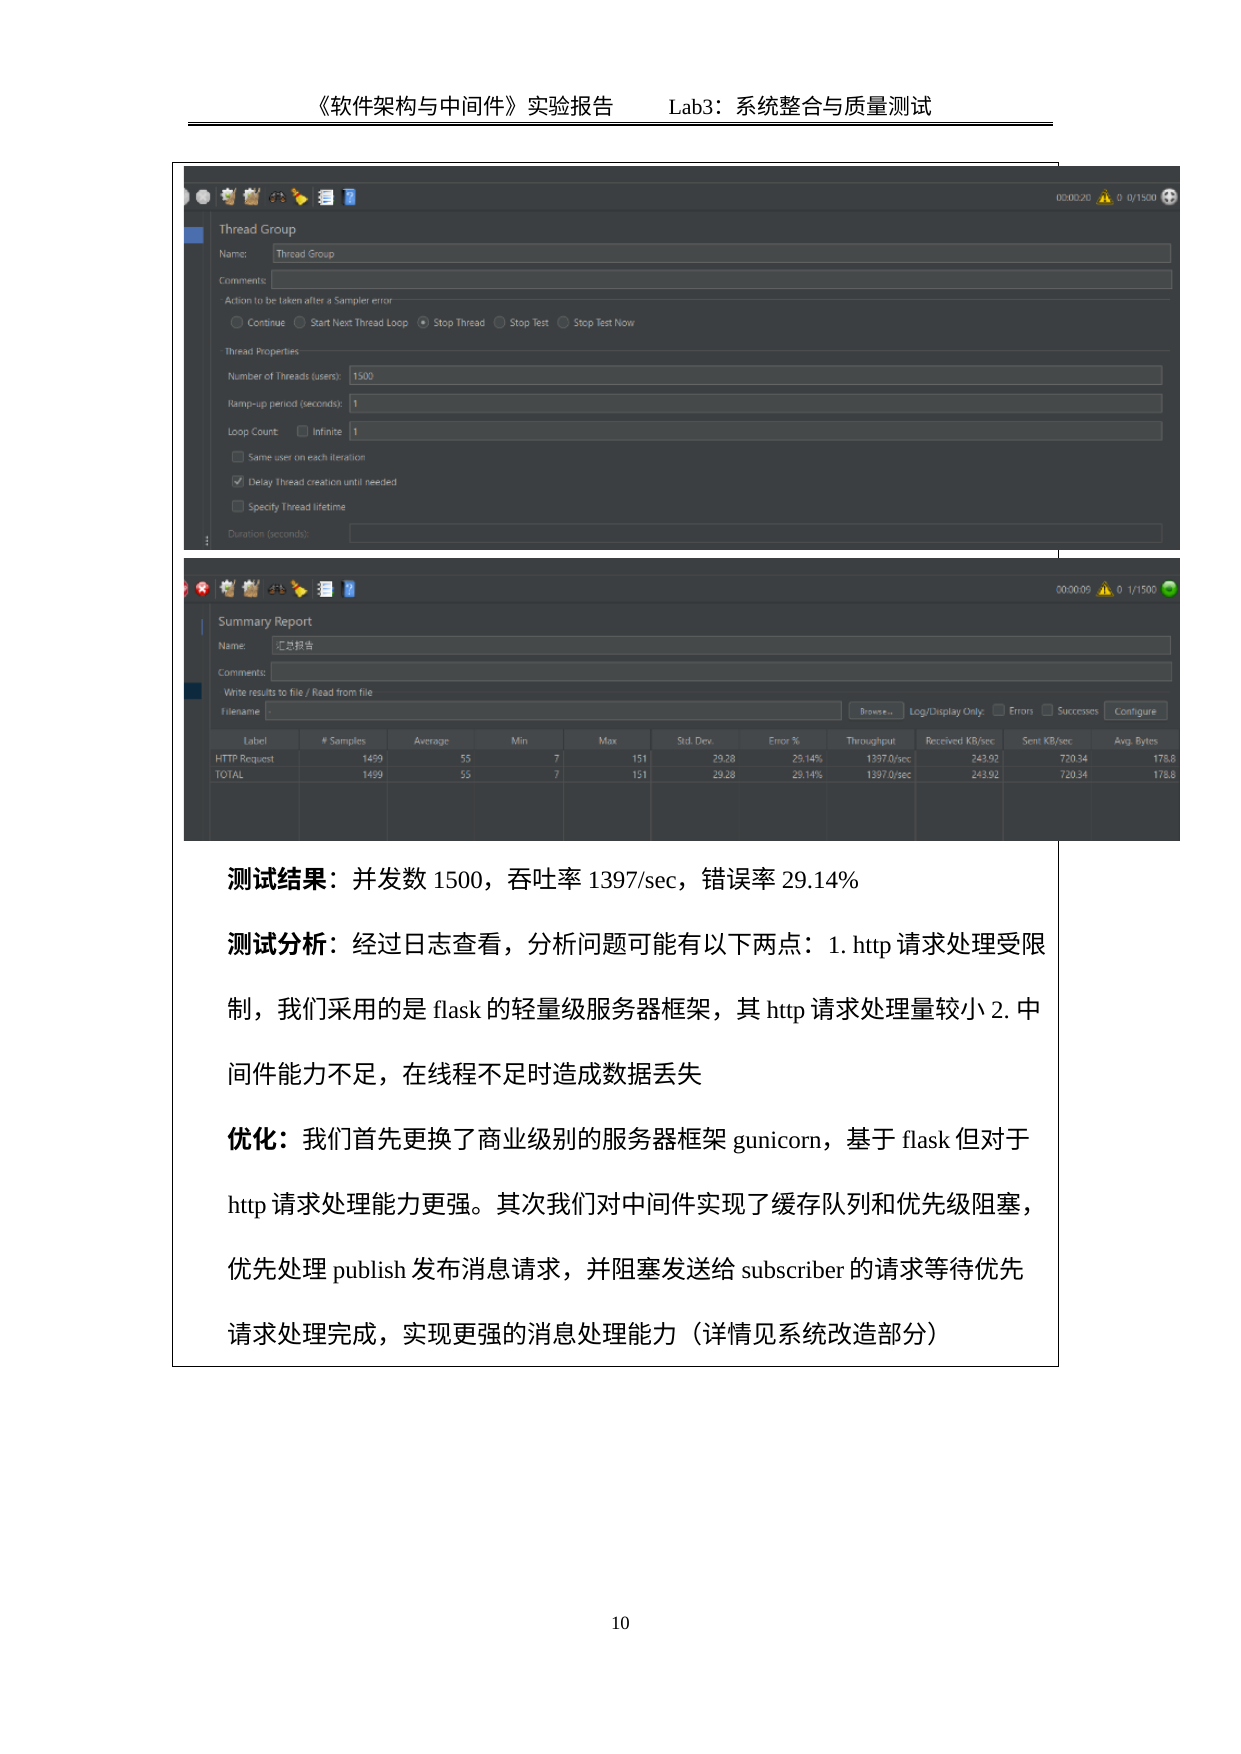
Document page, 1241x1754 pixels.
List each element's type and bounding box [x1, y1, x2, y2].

picture [183, 166, 1180, 550]
picture [183, 558, 1180, 841]
table_cell [173, 163, 1058, 1366]
